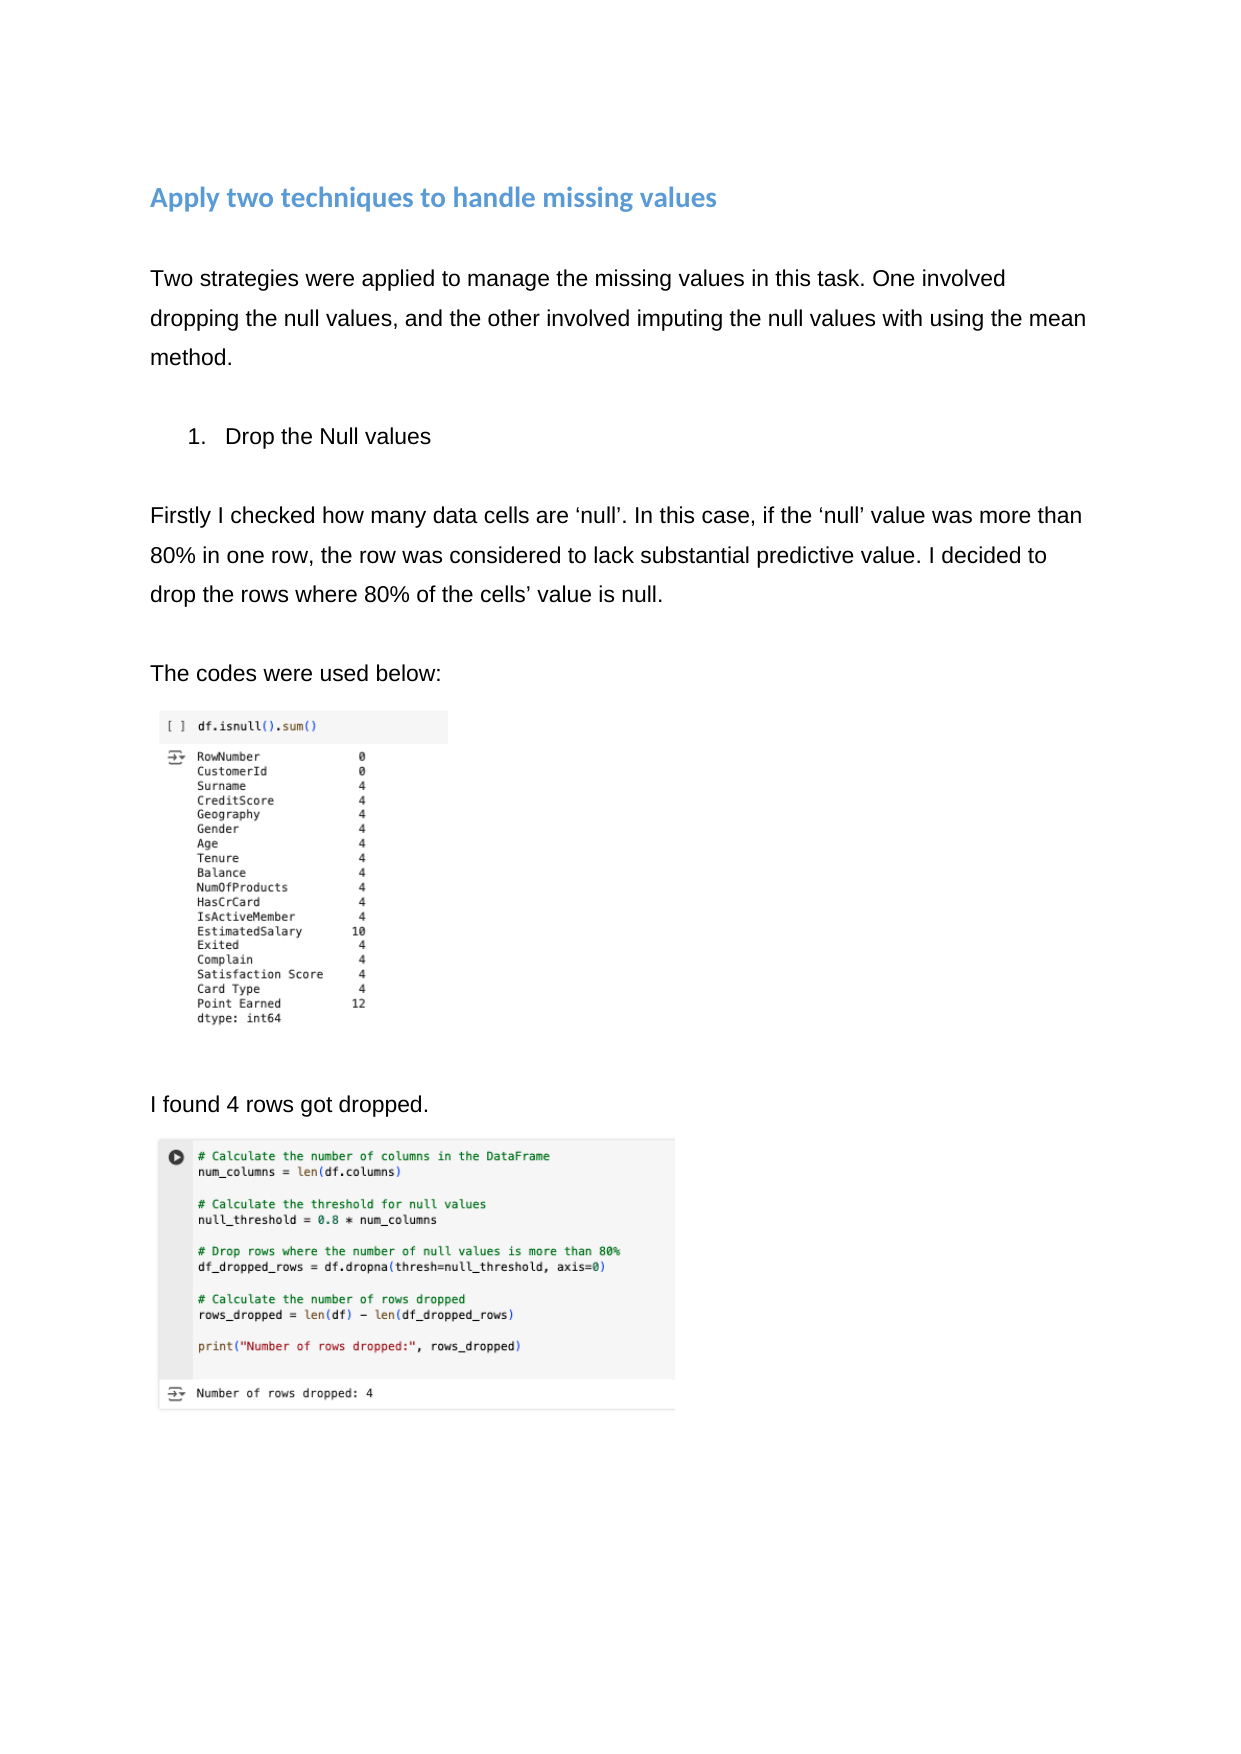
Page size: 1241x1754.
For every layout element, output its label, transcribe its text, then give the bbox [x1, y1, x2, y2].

text The codes were used below: [150, 660, 1090, 687]
picture [150, 1130, 675, 1414]
text Firstly I checked how many data cells are ‘null’. In this case, if the ‘null’ value was more than 80% in one row, the row was considered to lack substantial predictive value. I decided to drop the rows where 80% of the cells’ value is null. [150, 502, 1090, 608]
text I found 4 rows got dropped. [150, 1091, 1090, 1117]
subtitle Apply two techniques to handle missing values [150, 179, 1090, 215]
text Two strategies were applied to manage the missing values in this task. One involved dropping the null values, and the other involved imputing the null values with using the mean method. [150, 265, 1090, 371]
picture [150, 699, 448, 1038]
list Drop the Null values [187, 423, 1090, 450]
